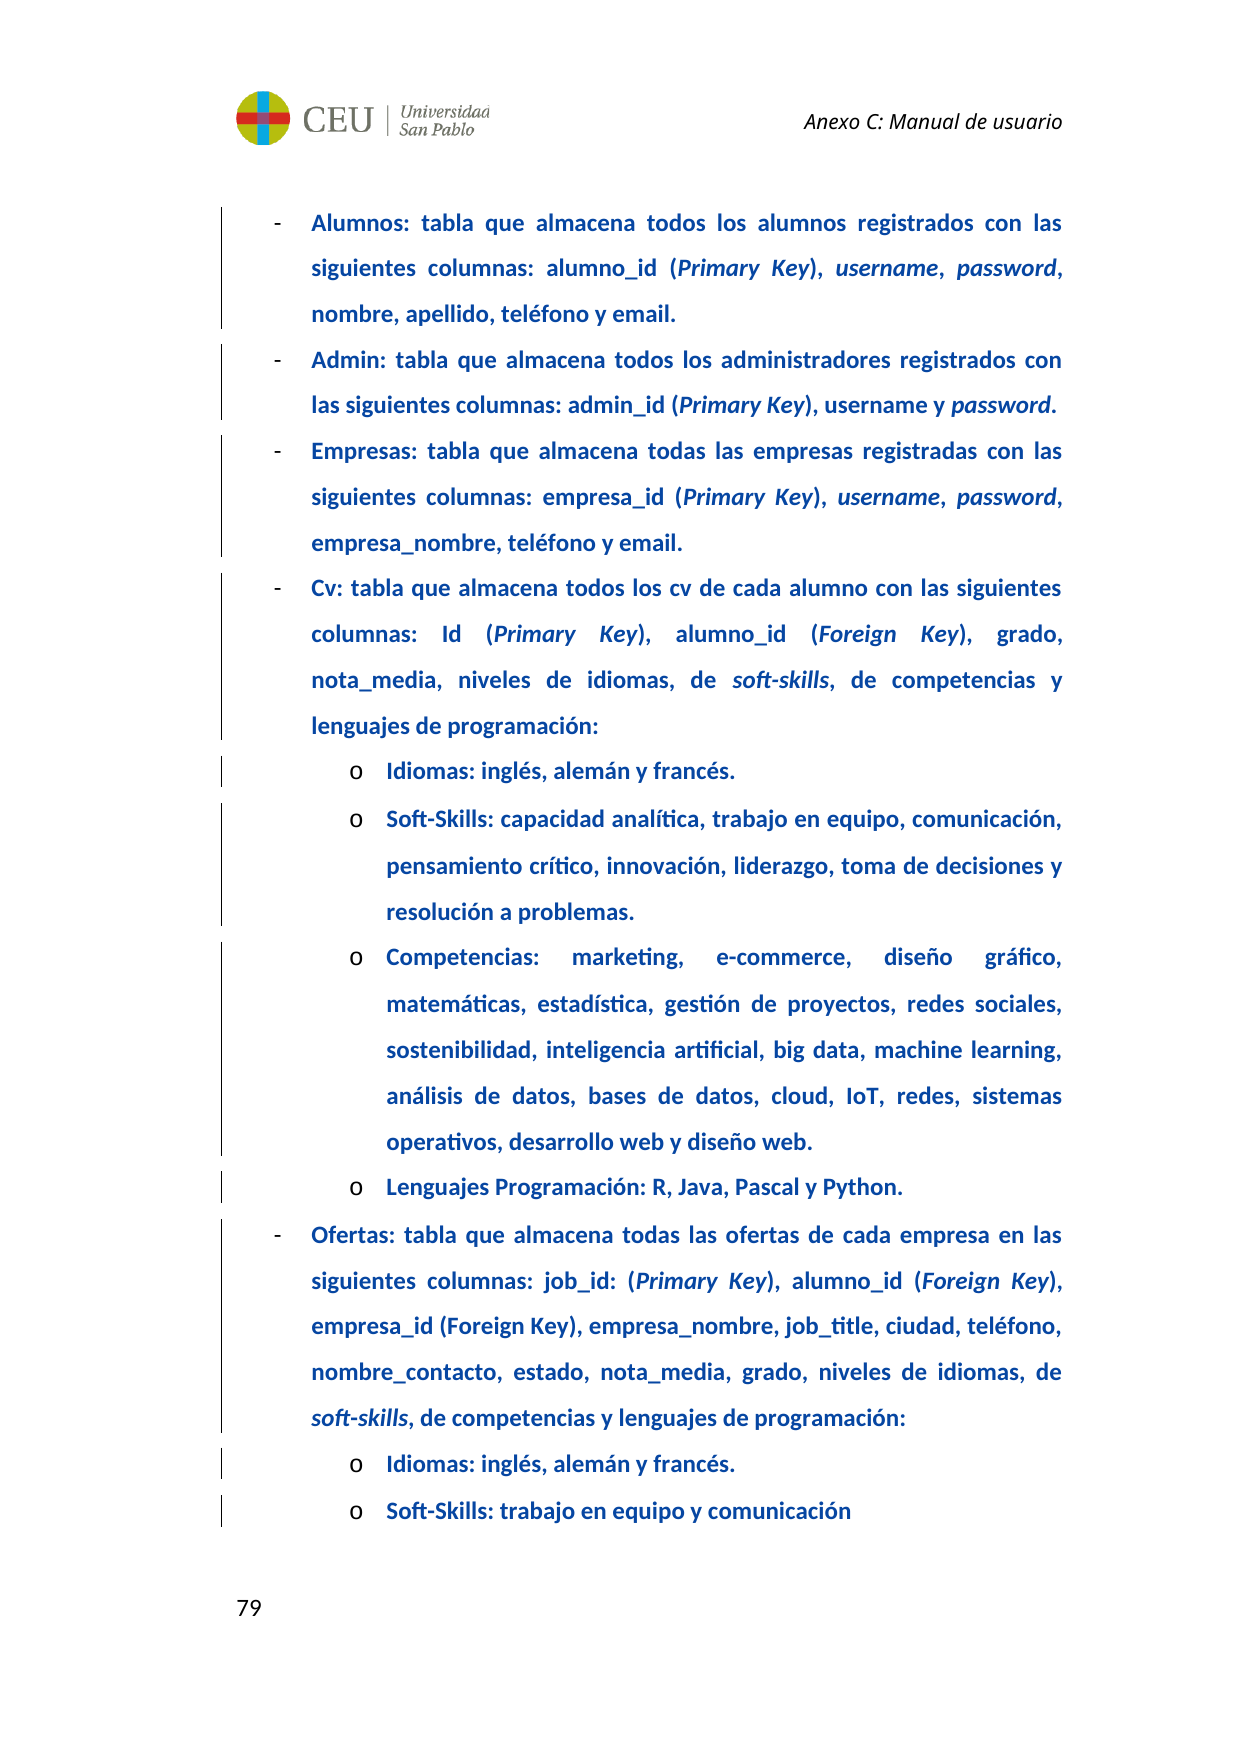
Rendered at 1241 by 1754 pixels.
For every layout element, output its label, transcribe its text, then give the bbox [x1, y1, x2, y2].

list Soft-Skills: capacidad analítica, trabajo en equipo, comunicación, pensamiento crítico, innovación, liderazgo, toma de decisiones y resolución a problemas. [349, 803, 1063, 926]
picture [235, 89, 490, 146]
list Idiomas: inglés, alemán y francés. [349, 1448, 1063, 1479]
list Soft-Skills: trabajo en equipo y comunicación [349, 1495, 1063, 1527]
list Empresas: tabla que almacena todas las empresas registradas con las siguientes columnas: empresa_id (Primary Key), username, password, empresa_nombre, teléfono y email. [274, 435, 1063, 557]
list Competencias: marketing, e-commerce, diseño gráfico, matemáticas, estadística, gestión de proyectos, redes sociales, sostenibilidad, inteligencia artificial, big data, machine learning, análisis de datos, bases de datos, cloud, IoT, redes, sistemas operativos, desarrollo web y diseño web. [349, 942, 1063, 1156]
list Idiomas: inglés, alemán y francés. [349, 756, 1063, 787]
list Ofertas: tabla que almacena todas las ofertas de cada empresa en las siguientes columnas: job_id: (Primary Key), alumno_id (Foreign Key), empresa_id (Foreign Key), empresa_nombre, job_title, ciudad, teléfono, nombre_contacto, estado, nota_media, grado, niveles de idiomas, de soft-skills, de competencias y lenguajes de programación: [274, 1219, 1063, 1432]
list Cv: tabla que almacena todos los cv de cada alumno con las siguientes columnas: Id (Primary Key), alumno_id (Foreign Key), grado, nota_media, niveles de idiomas, de soft-skills, de competencias y lenguajes de programación: [274, 573, 1063, 740]
list Admin: tabla que almacena todos los administradores registrados con las siguientes columnas: admin_id (Primary Key), username y password. [274, 344, 1063, 420]
list Lenguajes Programación: R, Java, Pascal y Python. [349, 1171, 1063, 1203]
list Alumnos: tabla que almacena todos los alumnos registrados con las siguientes columnas: alumno_id (Primary Key), username, password, nombre, apellido, teléfono y email. [274, 207, 1063, 329]
